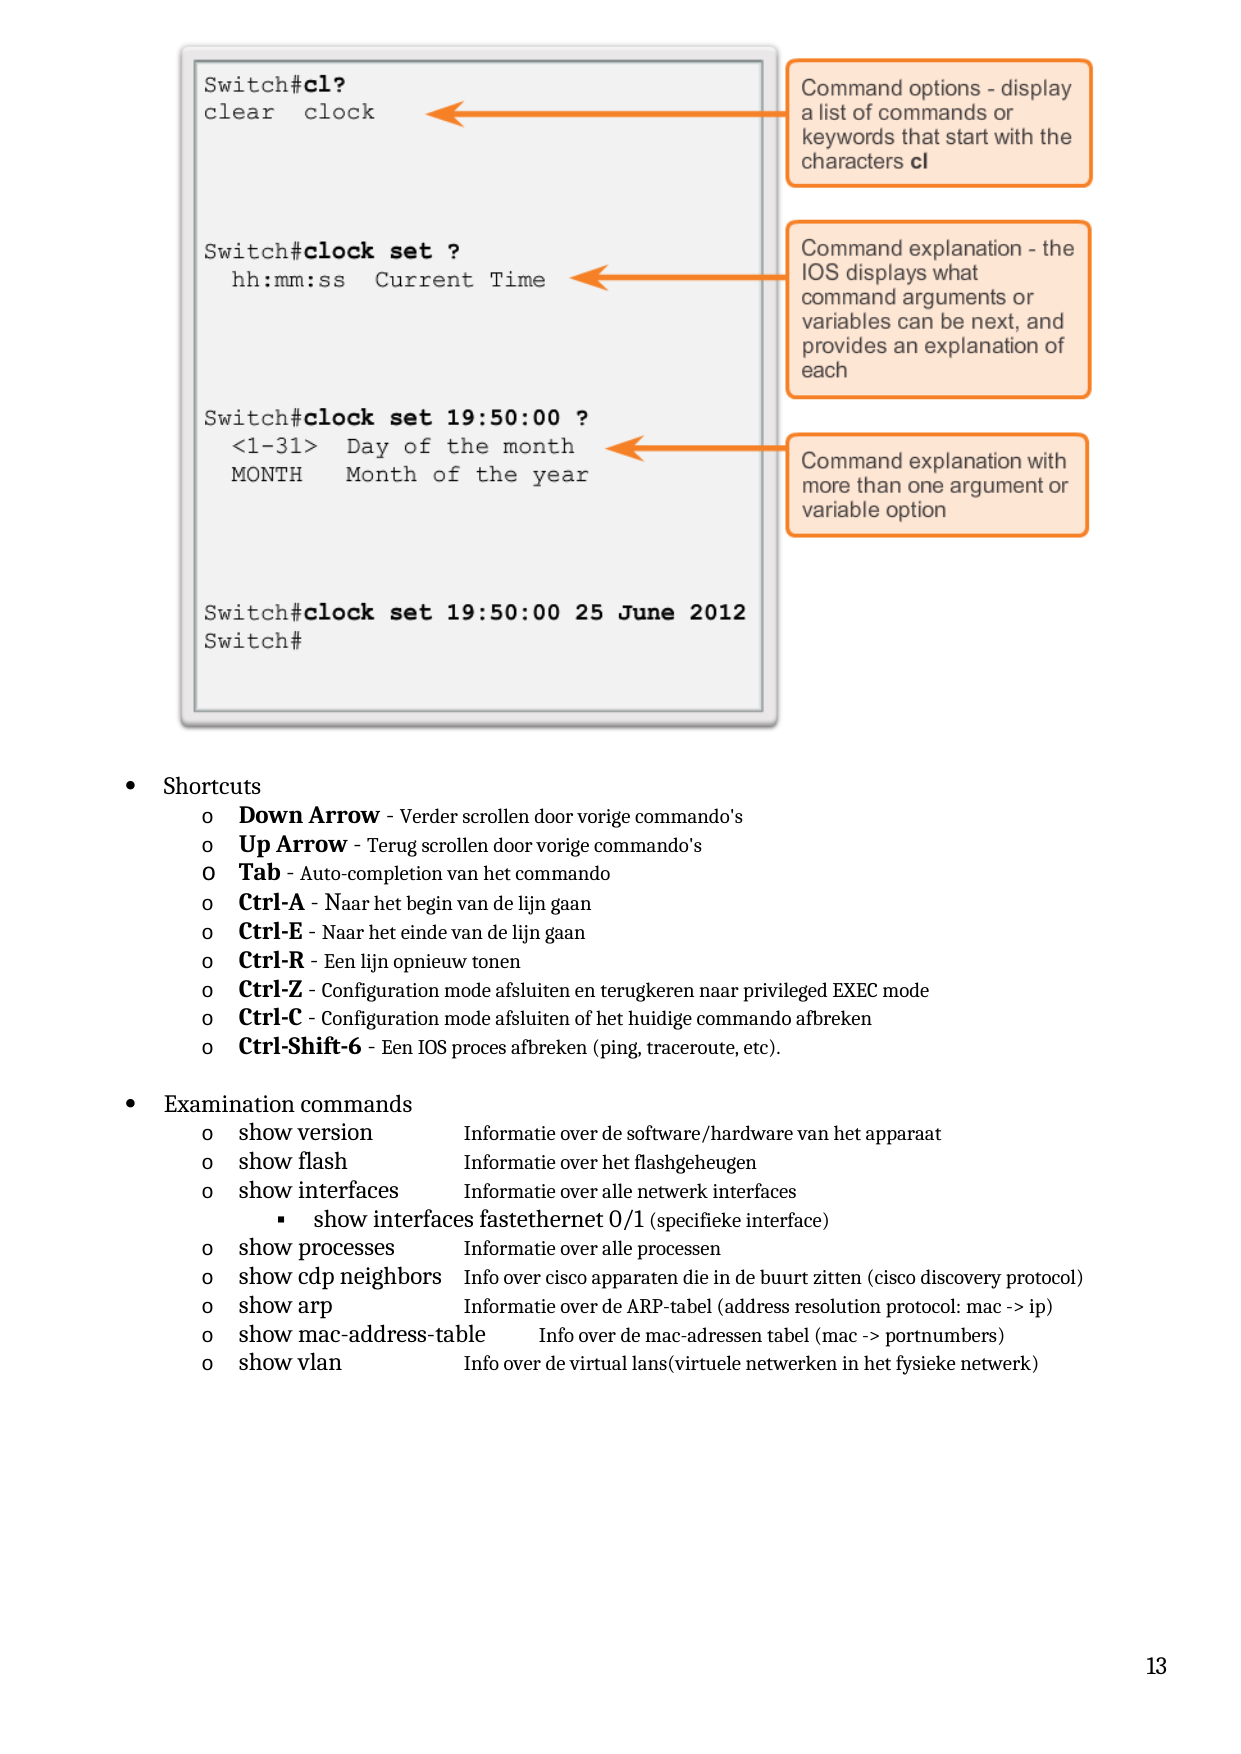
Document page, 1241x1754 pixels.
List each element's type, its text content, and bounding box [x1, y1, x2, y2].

picture [163, 29, 1111, 744]
list Up Arrow - Terug scrollen door vorige commando's [201, 829, 1167, 858]
list Ctrl-Z - Configuration mode afsluiten en terugkeren naar privileged EXEC mode [201, 974, 1167, 1003]
list show vlan Info over de virtual lans(virtuele netwerken in het fysieke netwerk) [201, 1348, 1167, 1377]
list Ctrl-C - Configuration mode afsluiten of het huidige commando afbreken [201, 1003, 1167, 1032]
list show processes Informatie over alle processen [201, 1233, 1167, 1262]
list Ctrl-E - Naar het einde van de lijn gaan [201, 917, 1167, 946]
list Examination commands [126, 1089, 1167, 1118]
list Ctrl-R - Een lijn opnieuw tonen [201, 946, 1167, 974]
list show arp Informatie over de ARP-tabel (address resolution protocol: mac -> ip) [201, 1291, 1167, 1319]
list Ctrl-Shift-6 - Een IOS proces afbreken (ping, traceroute, etc). [201, 1032, 1167, 1061]
list show mac-address-table Info over de mac-adressen tabel (mac -> portnumbers) [201, 1319, 1167, 1348]
list show cdp neighbors Info over cisco apparaten die in de buurt zitten (cisco discovery protocol) [201, 1262, 1167, 1291]
list show interfaces Informatie over alle netwerk interfaces [201, 1176, 1167, 1204]
list show version Informatie over de software/hardware van het apparaat [201, 1118, 1167, 1147]
list Ctrl-A - Naar het begin van de lijn gaan [201, 888, 1167, 917]
list show interfaces fastethernet 0/1 (specifieke interface) [276, 1204, 1167, 1233]
list Down Arrow - Verder scrollen door vorige commando's [201, 801, 1167, 829]
list Tab - Auto-completion van het commando [201, 858, 1167, 888]
list Shortcuts [126, 772, 1167, 801]
list show flash Informatie over het flashgeheugen [201, 1147, 1167, 1176]
